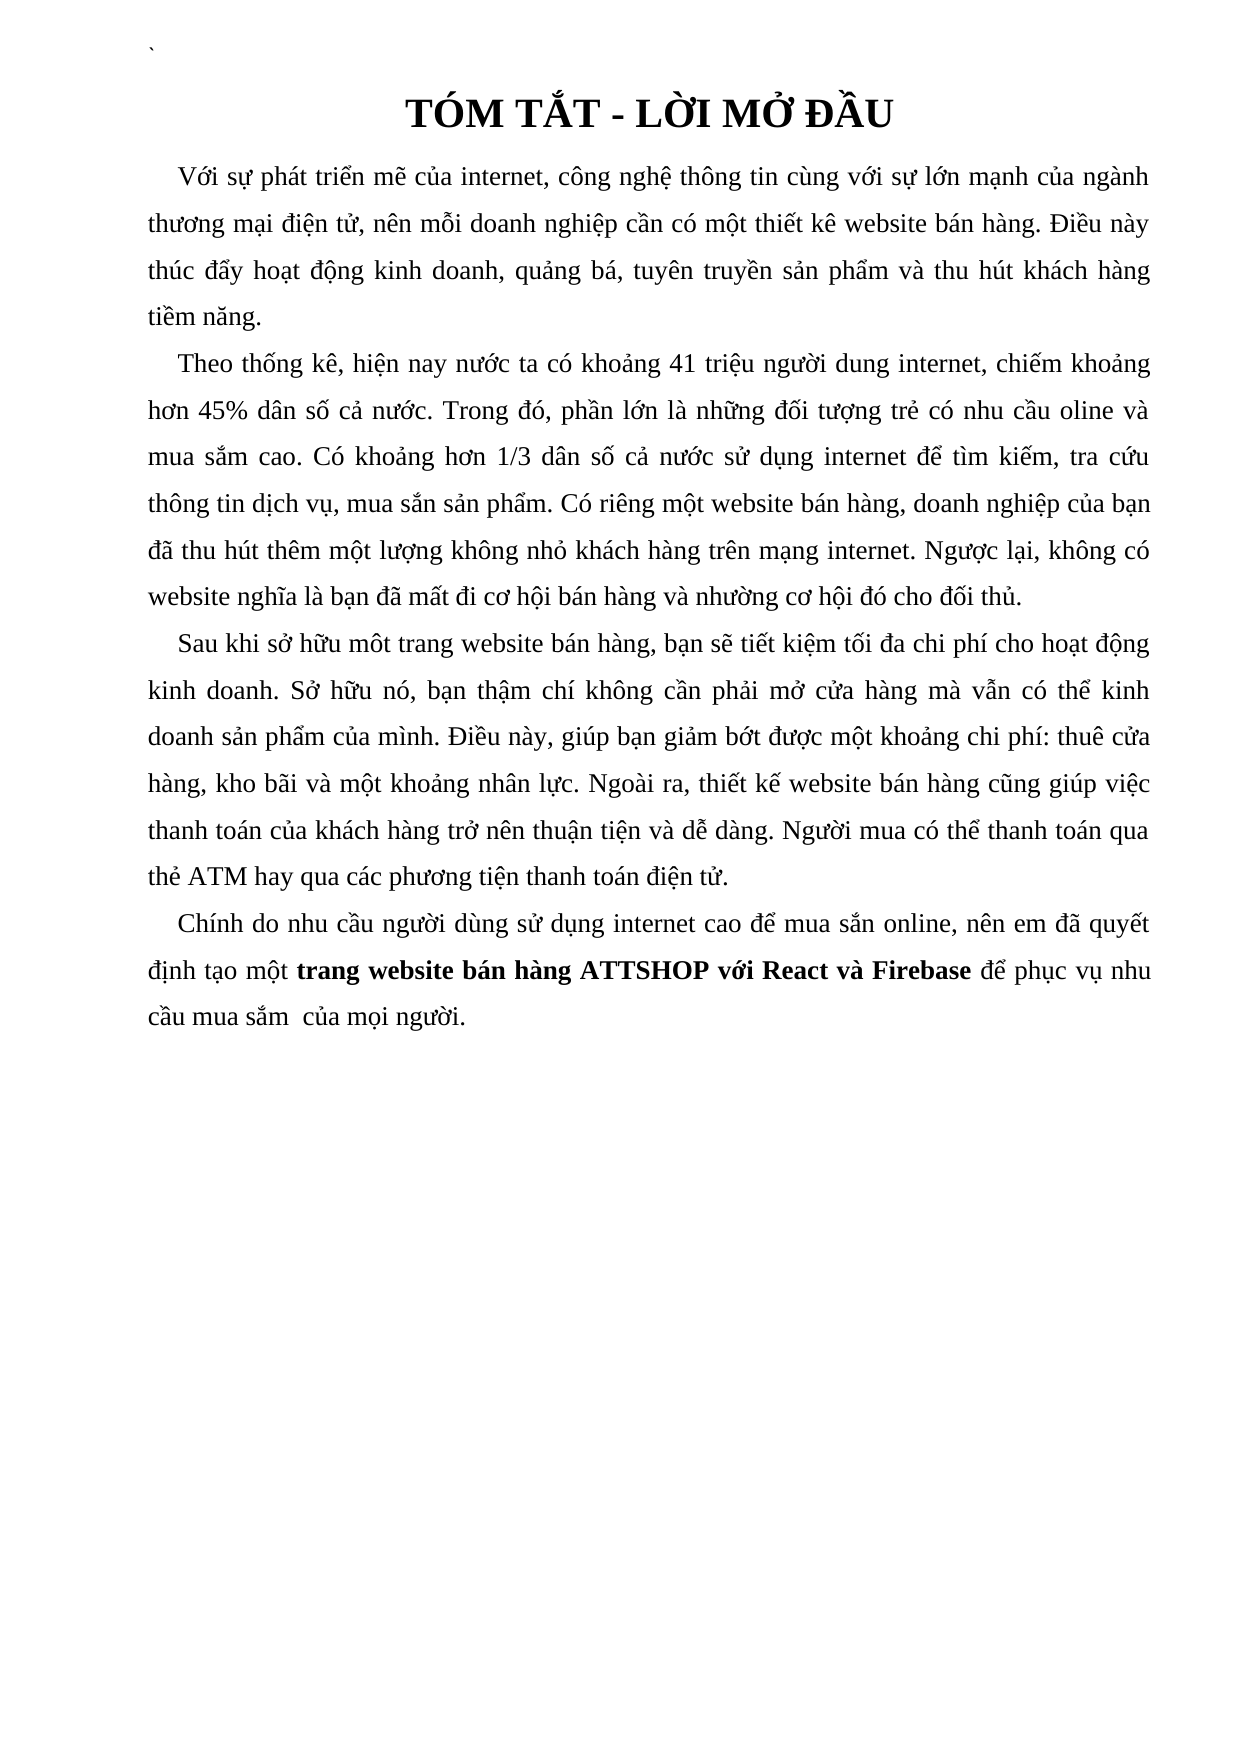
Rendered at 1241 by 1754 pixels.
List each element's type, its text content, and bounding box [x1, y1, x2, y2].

text Với sự phát triển mẽ của internet, công nghệ thông tin cùng với sự lớn mạnh của ngành thương mại điện tử, nên mỗi doanh nghiệp cần có một thiết kê website bán hàng. Điều này thúc đẩy hoạt động kinh doanh, quảng bá, tuyên truyền sản phẩm và thu hút khách hàng tiềm năng. [148, 161, 1152, 332]
text Theo thống kê, hiện nay nước ta có khoảng 41 triệu người dung internet, chiếm khoảng hơn 45% dân số cả nước. Trong đó, phần lớn là những đối tượng trẻ có nhu cầu oline và mua sắm cao. Có khoảng hơn 1/3 dân số cả nước sử dụng internet để tìm kiếm, tra cứu thông tin dịch vụ, mua sắn sản phẩm. Có riêng một website bán hàng, doanh nghiệp của bạn đã thu hút thêm một lượng không nhỏ khách hàng trên mạng internet. Ngược lại, không có website nghĩa là bạn đã mất đi cơ hội bán hàng và nhường cơ hội đó cho đối thủ. [148, 347, 1152, 612]
text Chính do nhu cầu người dùng sử dụng internet cao để mua sắn online, nên em đã quyết định tạo một trang website bán hàng ATTSHOP với React và Firebase để phục vụ nhu cầu mua sắm của mọi người. [148, 907, 1152, 1032]
text TÓM TẮT - LỜI MỞ ĐẦU [148, 89, 1152, 137]
text Sau khi sở hữu môt trang website bán hàng, bạn sẽ tiết kiệm tối đa chi phí cho hoạt động kinh doanh. Sở hữu nó, bạn thậm chí không cần phải mở cửa hàng mà vẫn có thể kinh doanh sản phẩm của mình. Điều này, giúp bạn giảm bớt được một khoảng chi phí: thuê cửa hàng, kho bãi và một khoảng nhân lực. Ngoài ra, thiết kế website bán hàng cũng giúp việc thanh toán của khách hàng trở nên thuận tiện và dễ dàng. Người mua có thể thanh toán qua thẻ ATM hay qua các phương tiện thanh toán điện tử. [148, 627, 1152, 892]
